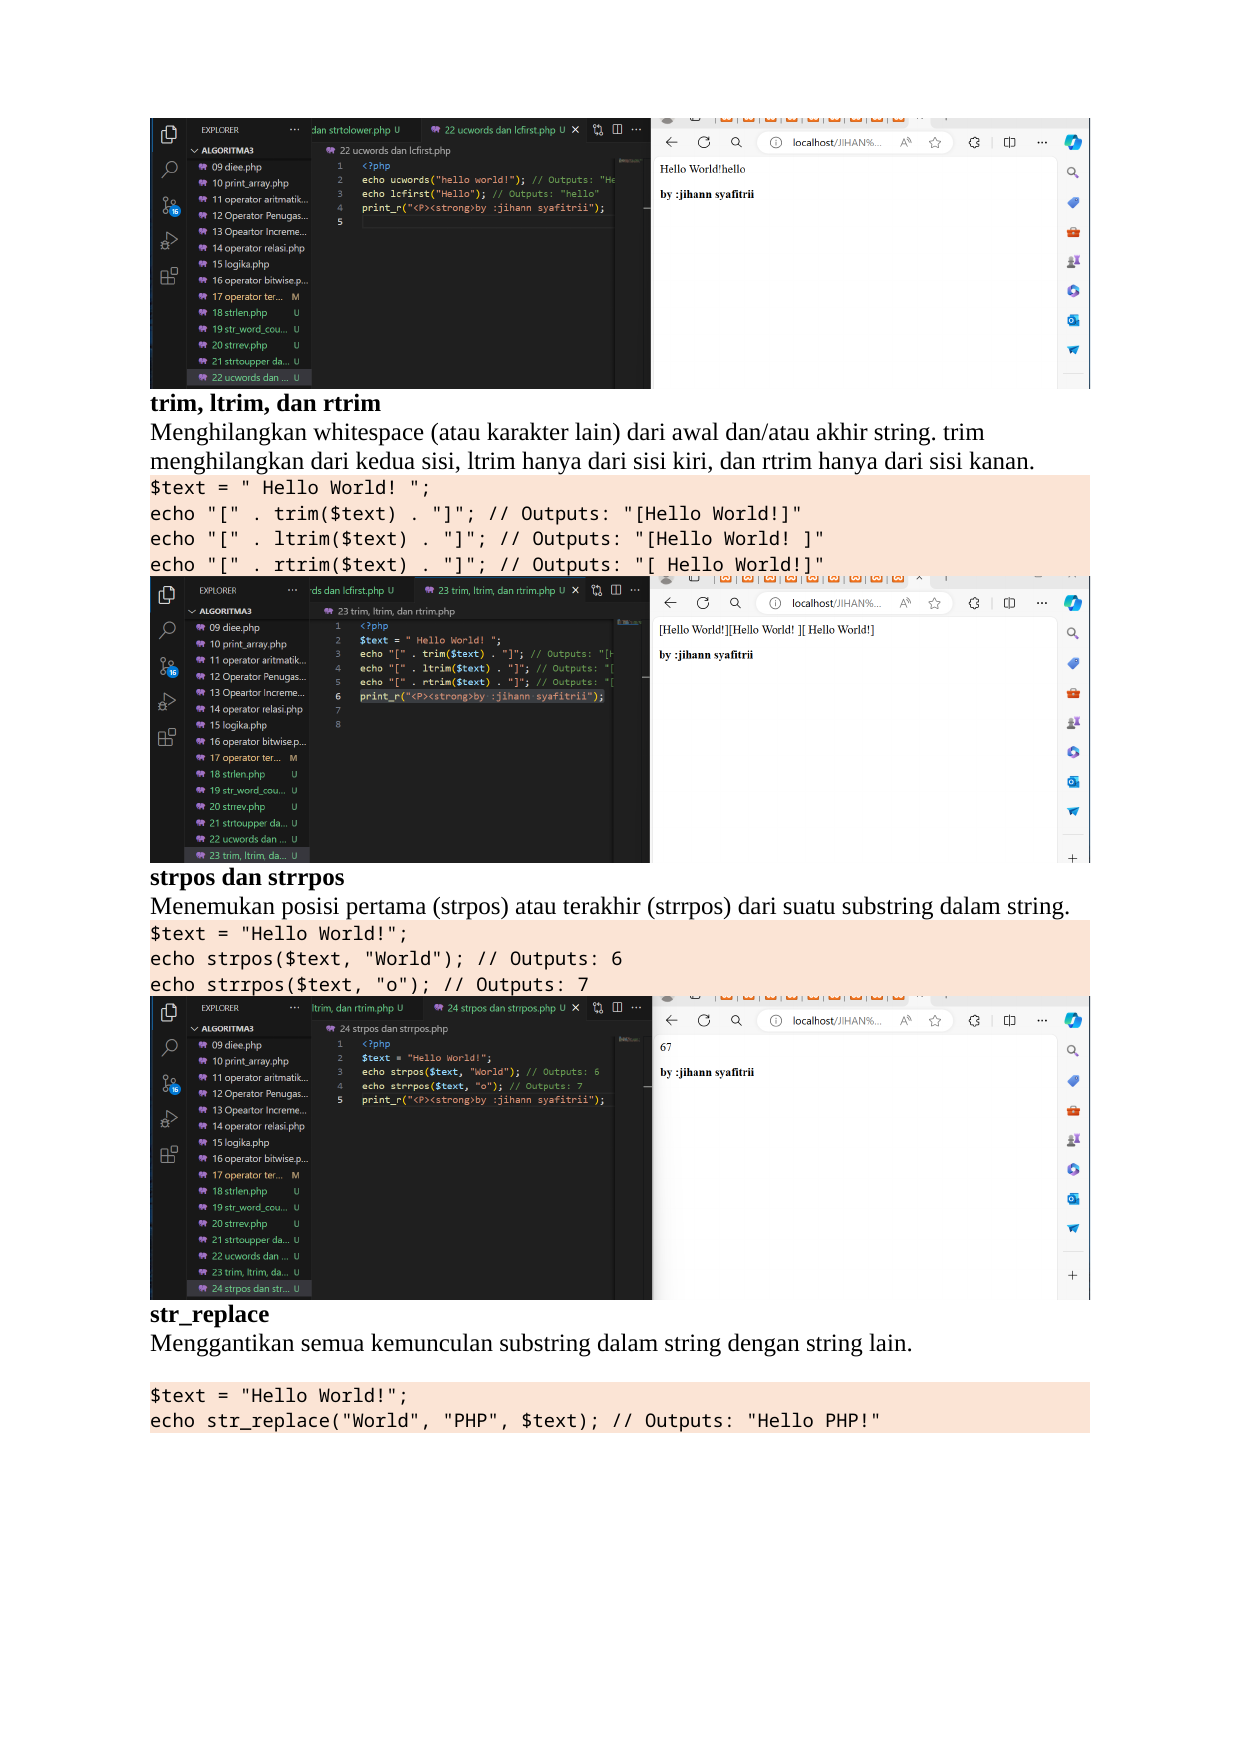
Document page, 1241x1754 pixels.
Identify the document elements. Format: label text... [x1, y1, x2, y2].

text trim, ltrim, dan rtrim [150, 389, 1090, 417]
text $text = "Hello World!"; [150, 920, 1090, 946]
text echo str_replace("World", "PHP", $text); // Outputs: "Hello PHP!" [150, 1408, 1090, 1433]
text Menggantikan semua kemunculan substring dalam string dengan string lain. [150, 1328, 1090, 1357]
text Menemukan posisi pertama (strpos) atau terakhir (strrpos) dari suatu substring dalam string. [150, 891, 1090, 920]
text $text = " Hello World! "; [150, 475, 1090, 500]
text echo strpos($text, "World"); // Outputs: 6 [150, 946, 1090, 971]
text strpos dan strrpos [150, 863, 1090, 891]
text Menghilangkan whitespace (atau karakter lain) dari awal dan/atau akhir string. trim menghilangkan dari kedua sisi, ltrim hanya dari sisi kiri, dan rtrim hanya dari sisi kanan. [150, 417, 1090, 475]
text echo strrpos($text, "o"); // Outputs: 7 [150, 971, 1090, 996]
text $text = "Hello World!"; [150, 1382, 1090, 1408]
picture [150, 996, 1091, 1300]
text echo "[" . rtrim($text) . "]"; // Outputs: "[ Hello World!]" [150, 551, 1090, 576]
text echo "[" . trim($text) . "]"; // Outputs: "[Hello World!]" [150, 500, 1090, 526]
picture [150, 118, 1091, 389]
text echo "[" . ltrim($text) . "]"; // Outputs: "[Hello World! ]" [150, 526, 1090, 551]
text str_replace [150, 1300, 1090, 1328]
picture [150, 576, 1091, 863]
